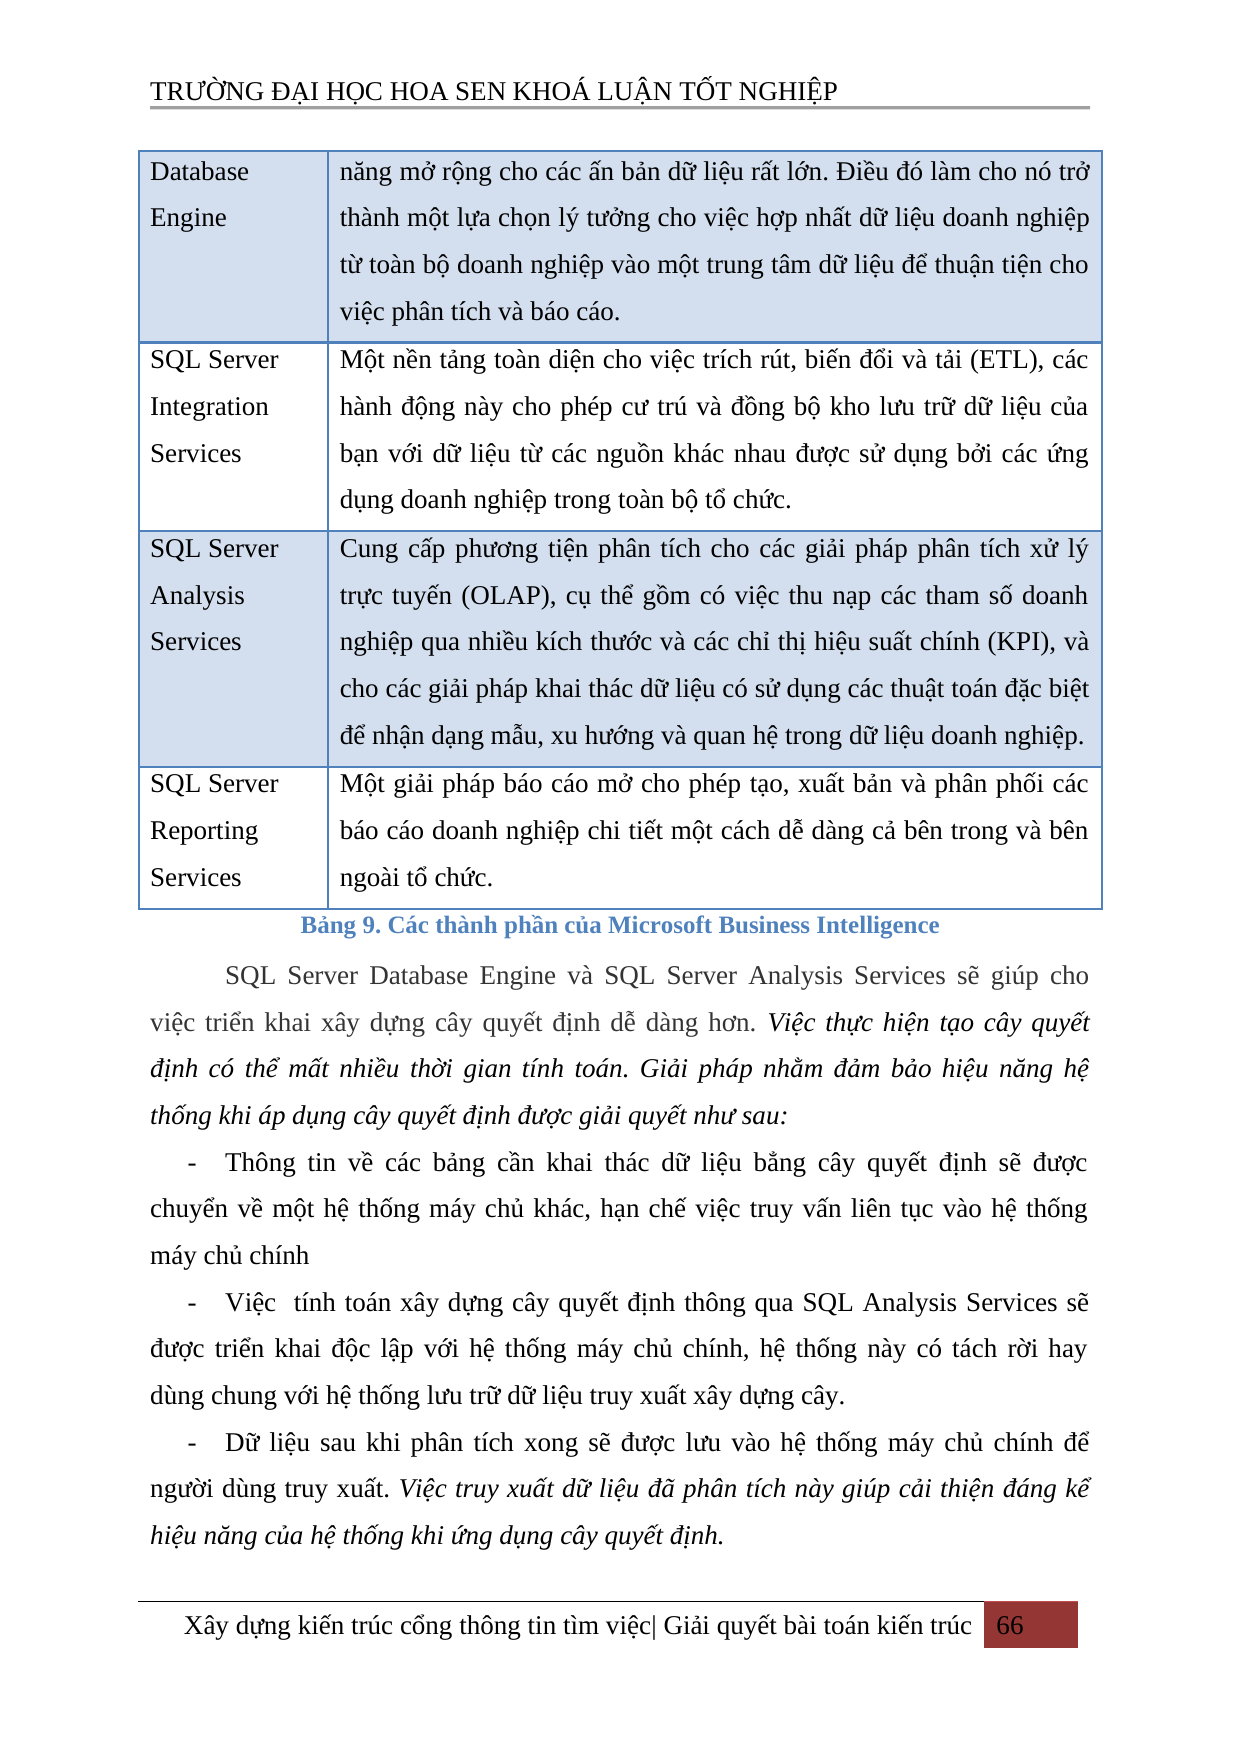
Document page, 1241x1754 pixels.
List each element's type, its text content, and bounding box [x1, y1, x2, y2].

table_cell Một nền tảng toàn diện cho việc trích rút, biến đổi và tải (ETL), các hành động này cho phép cư trú và đồng bộ kho lưu trữ dữ liệu của bạn với dữ liệu từ các nguồn khác nhau được sử dụng bởi các ứng dụng doanh nghiệp trong toàn bộ tổ chức. [329, 344, 1101, 530]
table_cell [329, 152, 1101, 341]
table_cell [140, 152, 327, 341]
list Việc tính toán xây dựng cây quyết định thông qua SQL Analysis Services sẽ được triển khai độc lập với hệ thống máy chủ chính, hệ thống này có tách rời hay dùng chung với hệ thống lưu trữ dữ liệu truy xuất xây dựng cây. [150, 1286, 1090, 1410]
table_cell SQL Server Integration Services [140, 344, 327, 530]
list Thông tin về các bảng cần khai thác dữ liệu bẳng cây quyết định sẽ được chuyển về một hệ thống máy chủ khác, hạn chế việc truy vấn liên tục vào hệ thống máy chủ chính [150, 1146, 1090, 1270]
text SQL Server Database Engine và SQL Server Analysis Services sẽ giúp cho việc triển khai xây dựng cây quyết định dễ dàng hơn. Việc thực hiện tạo cây quyết định có thể mất nhiều thời gian tính toán. Giải pháp nhằm đảm bảo hiệu năng hệ thống khi áp dụng cây quyết định được giải quyết như sau: [150, 959, 1090, 1130]
table_cell Cung cấp phương tiện phân tích cho các giải pháp phân tích xử lý trực tuyến (OLAP), cụ thể gồm có việc thu nạp các tham số doanh nghiệp qua nhiều kích thước và các chỉ thị hiệu suất chính (KPI), và cho các giải pháp khai thác dữ liệu có sử dụng các thuật toán đặc biệt để nhận dạng mẫu, xu hướng và quan hệ trong dữ liệu doanh nghiệp. [329, 532, 1101, 766]
list Dữ liệu sau khi phân tích xong sẽ được lưu vào hệ thống máy chủ chính để người dùng truy xuất. Việc truy xuất dữ liệu đã phân tích này giúp cải thiện đáng kể hiệu năng của hệ thống khi ứng dụng cây quyết định. [150, 1426, 1090, 1550]
table_cell Một giải pháp báo cáo mở cho phép tạo, xuất bản và phân phối các báo cáo doanh nghiệp chi tiết một cách dễ dàng cả bên trong và bên ngoài tổ chức. [329, 768, 1101, 908]
table_cell SQL Server Reporting Services [140, 768, 327, 908]
text Bảng 9. Các thành phần của Microsoft Business Intelligence [150, 910, 1090, 938]
table_cell SQL Server Analysis Services [140, 532, 327, 766]
